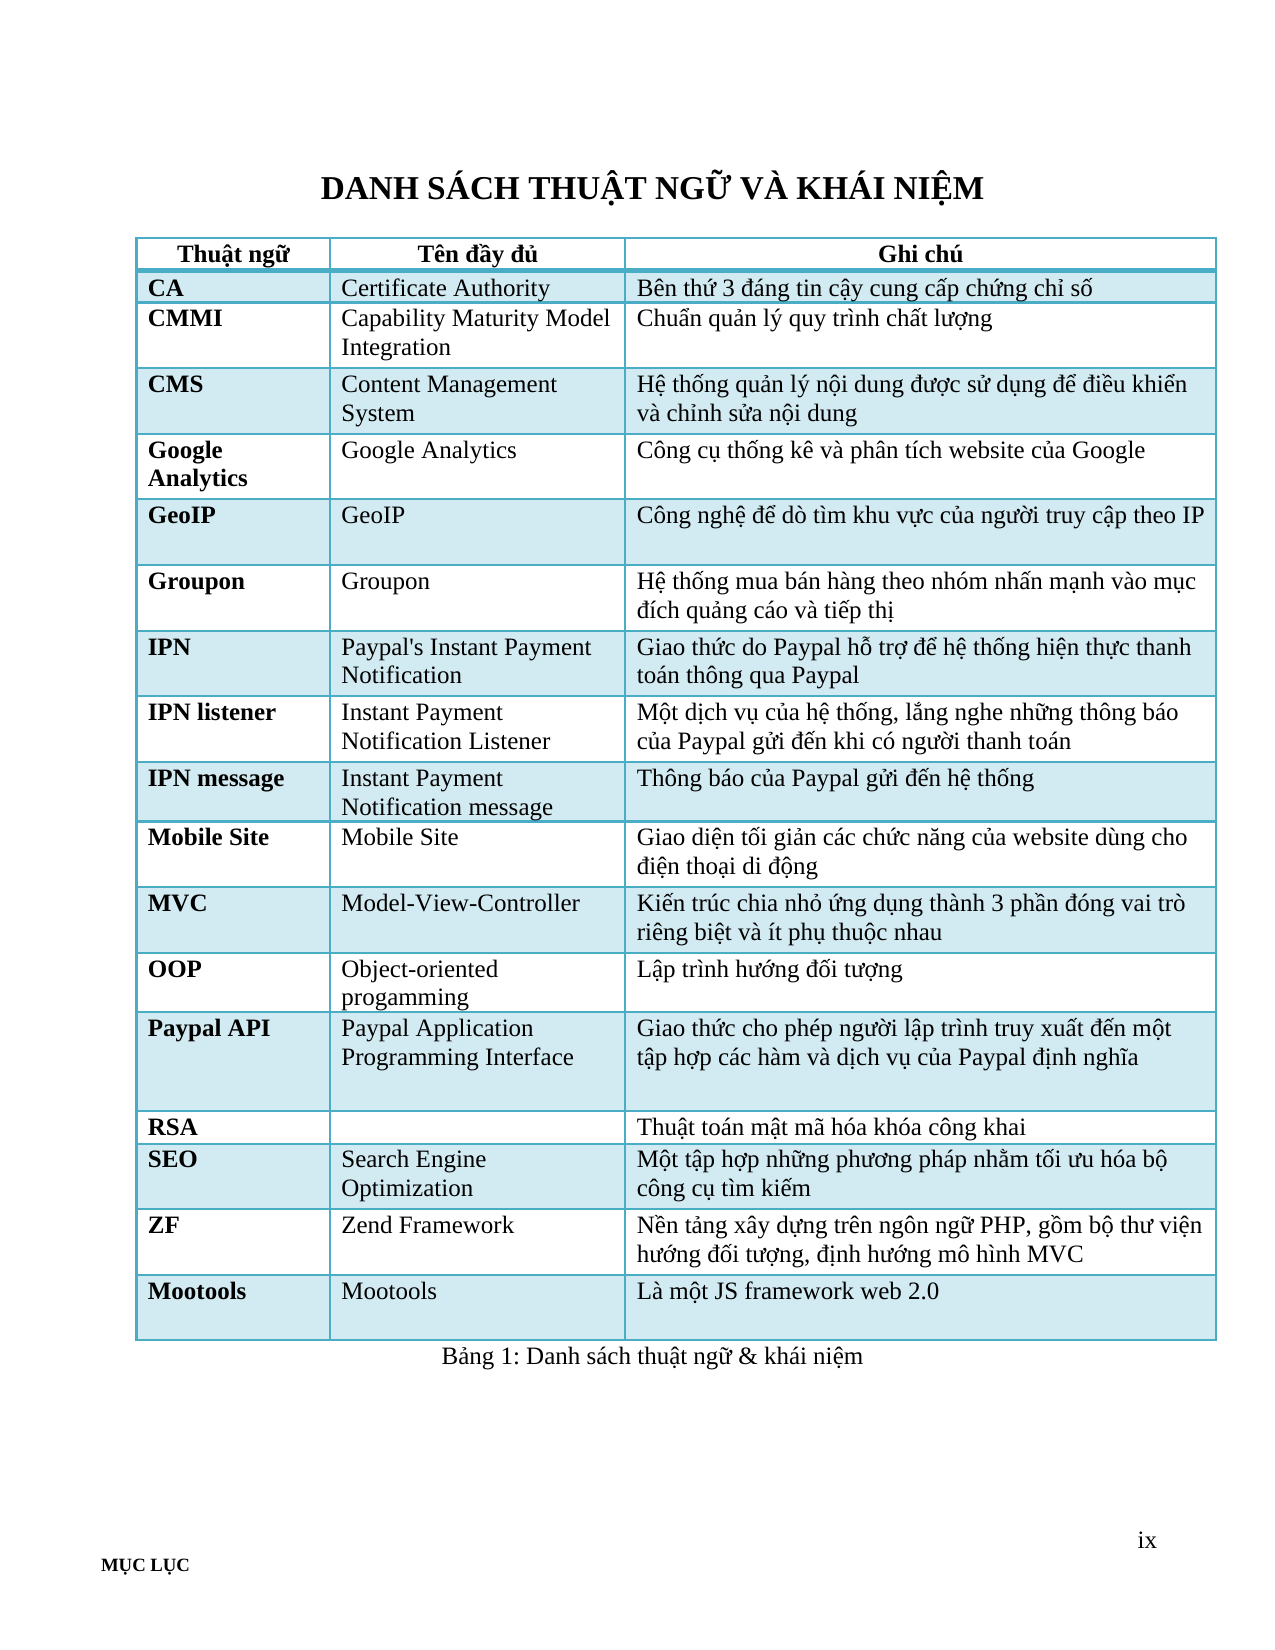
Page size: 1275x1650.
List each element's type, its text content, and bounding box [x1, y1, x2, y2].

table_cell IPN message [138, 763, 329, 820]
table_cell GeoIP [138, 500, 329, 564]
table_cell Công cụ thống kê và phân tích website của Google [626, 435, 1215, 498]
table_header Ghi chú [626, 239, 1215, 268]
table_cell Giao thức cho phép người lập trình truy xuất đến một tập hợp các hàm và dịch vụ của Paypal định nghĩa [626, 1013, 1215, 1110]
table_cell Google Analytics [331, 435, 624, 498]
table_cell MVC [138, 888, 329, 952]
table_cell Bên thứ 3 đáng tin cậy cung cấp chứng chỉ số [626, 273, 1215, 301]
table_cell Content Management System [331, 369, 624, 433]
table_cell Mootools [138, 1276, 329, 1339]
table_cell Zend Framework [331, 1210, 624, 1274]
table_cell IPN listener [138, 697, 329, 761]
table_cell Mobile Site [331, 823, 624, 886]
table_cell Kiến trúc chia nhỏ ứng dụng thành 3 phần đóng vai trò riêng biệt và ít phụ thuộc nhau [626, 888, 1215, 952]
table_cell Lập trình hướng đối tượng [626, 954, 1215, 1011]
table_cell CA [138, 273, 329, 301]
table_cell Một tập hợp những phương pháp nhằm tối ưu hóa bộ công cụ tìm kiếm [626, 1145, 1215, 1208]
table_header Tên đầy đủ [331, 239, 624, 268]
table_cell CMS [138, 369, 329, 433]
subtitle DANH SÁCH THUẬT NGỮ VÀ KHÁI NIỆM [148, 168, 1157, 206]
table_cell Hệ thống mua bán hàng theo nhóm nhấn mạnh vào mục đích quảng cáo và tiếp thị [626, 566, 1215, 629]
table_cell Paypal API [138, 1013, 329, 1110]
table_cell [331, 1112, 624, 1142]
table_cell Một dịch vụ của hệ thống, lắng nghe những thông báo của Paypal gửi đến khi có người thanh toán [626, 697, 1215, 761]
table_cell Object-oriented progamming [331, 954, 624, 1011]
table_cell SEO [138, 1145, 329, 1208]
table_cell Nền tảng xây dựng trên ngôn ngữ PHP, gồm bộ thư viện hướng đối tượng, định hướng mô hình MVC [626, 1210, 1215, 1274]
table_cell Groupon [331, 566, 624, 629]
table_cell Certificate Authority [331, 273, 624, 301]
table_cell GeoIP [331, 500, 624, 564]
table_header Thuật ngữ [138, 239, 329, 268]
table_cell OOP [138, 954, 329, 1011]
table_cell Capability Maturity Model Integration [331, 304, 624, 367]
table_cell Thuật toán mật mã hóa khóa công khai [626, 1112, 1215, 1142]
table_cell Groupon [138, 566, 329, 629]
table_cell Google Analytics [138, 435, 329, 498]
table_cell Paypal Application Programming Interface [331, 1013, 624, 1110]
table_cell Giao diện tối giản các chức năng của website dùng cho điện thoại di động [626, 823, 1215, 886]
table_cell Mootools [331, 1276, 624, 1339]
table_cell Giao thức do Paypal hỗ trợ để hệ thống hiện thực thanh toán thông qua Paypal [626, 632, 1215, 695]
table_cell Instant Payment Notification Listener [331, 697, 624, 761]
table_cell Search Engine Optimization [331, 1145, 624, 1208]
table_cell Thông báo của Paypal gửi đến hệ thống [626, 763, 1215, 820]
text Bảng 1: Danh sách thuật ngữ & khái niệm [148, 1341, 1157, 1370]
table_cell IPN [138, 632, 329, 695]
table_cell CMMI [138, 304, 329, 367]
table_cell ZF [138, 1210, 329, 1274]
table_cell Model-View-Controller [331, 888, 624, 952]
table_cell Hệ thống quản lý nội dung được sử dụng để điều khiển và chỉnh sửa nội dung [626, 369, 1215, 433]
table_cell Mobile Site [138, 823, 329, 886]
table_cell RSA [138, 1112, 329, 1142]
table_cell Công nghệ để dò tìm khu vực của người truy cập theo IP [626, 500, 1215, 564]
table_cell Paypal's Instant Payment Notification [331, 632, 624, 695]
table_cell Chuẩn quản lý quy trình chất lượng [626, 304, 1215, 367]
table_cell Instant Payment Notification message [331, 763, 624, 820]
table_cell Là một JS framework web 2.0 [626, 1276, 1215, 1339]
